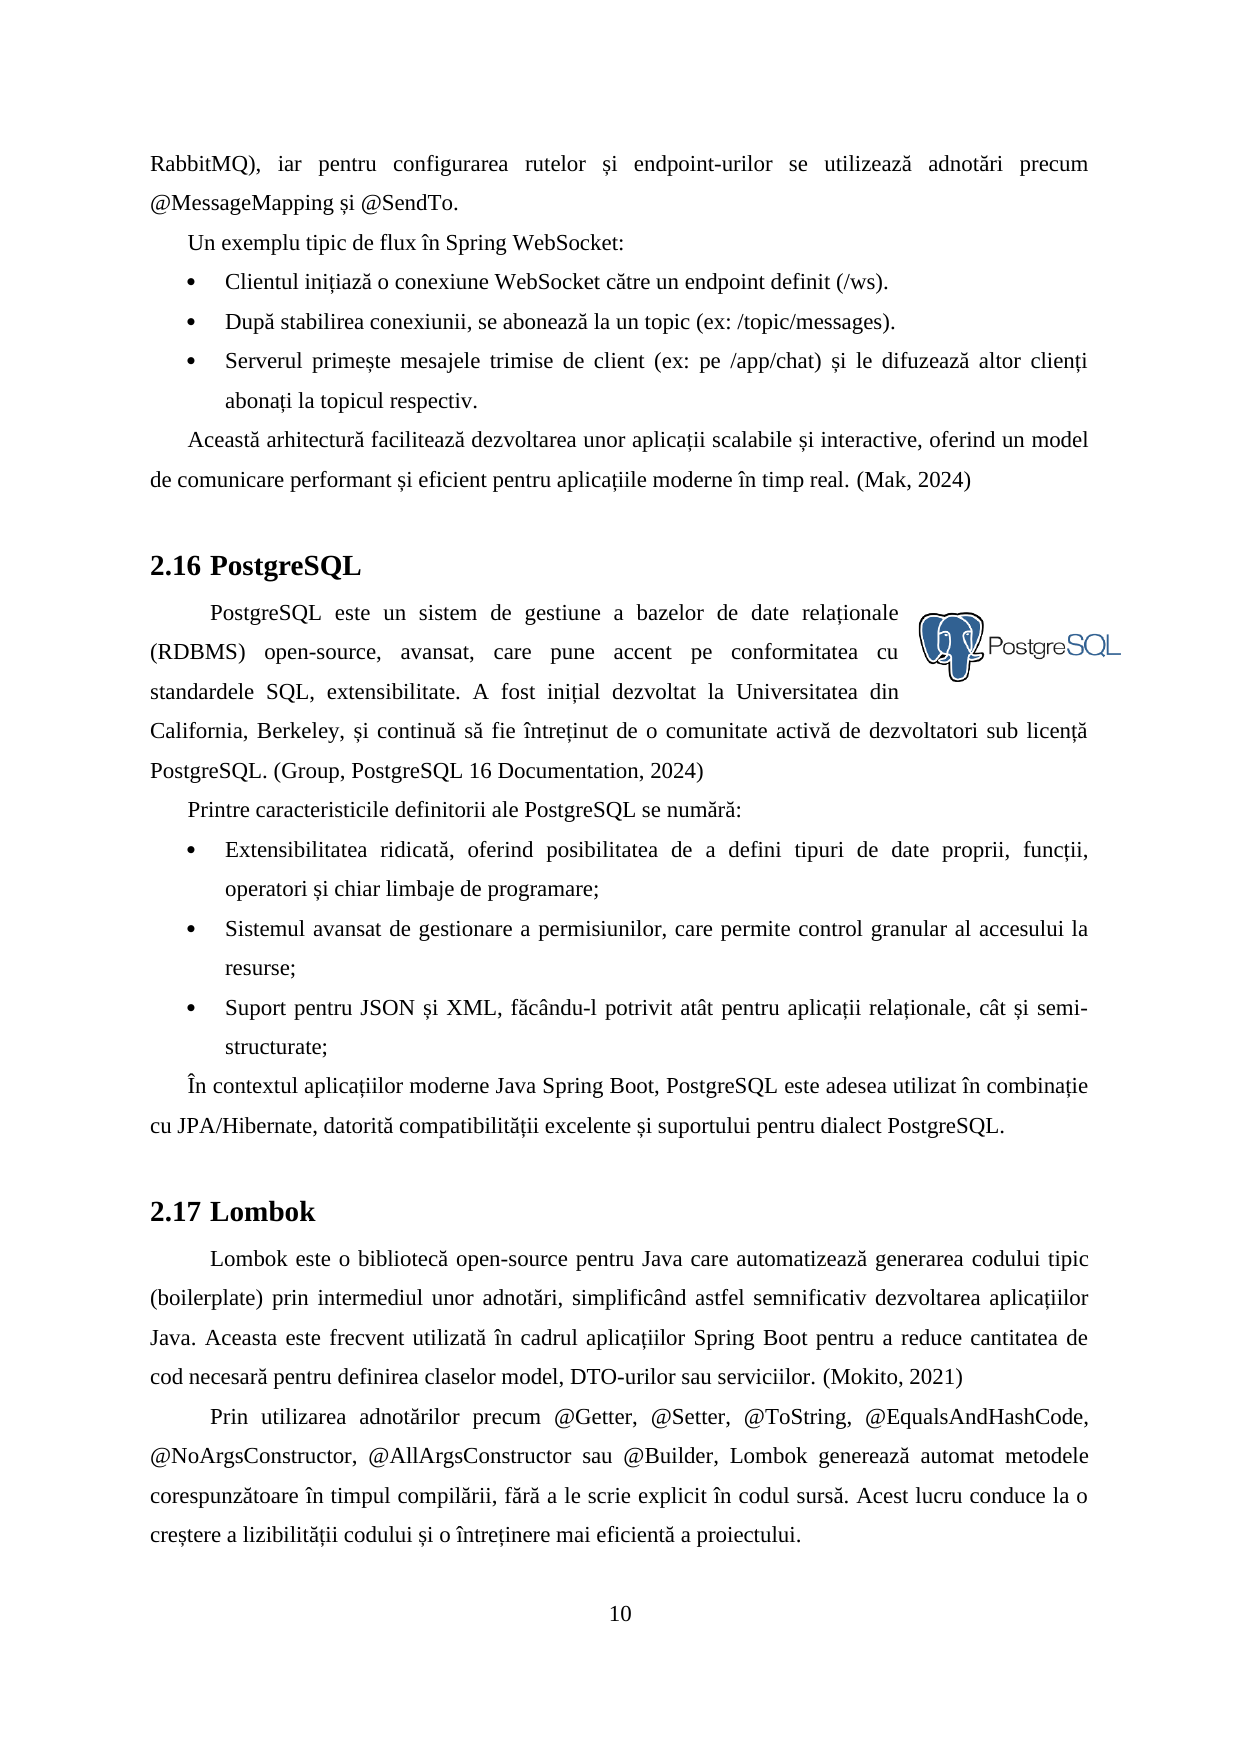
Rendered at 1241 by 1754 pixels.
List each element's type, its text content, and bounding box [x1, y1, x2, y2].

text Lombok este o bibliotecă open-source pentru Java care automatizează generarea codului tipic (boilerplate) prin intermediul unor adnotări, simplificând astfel semnificativ dezvoltarea aplicațiilor Java. Aceasta este frecvent utilizată în cadrul aplicațiilor Spring Boot pentru a reduce cantitatea de cod necesară pentru definirea claselor model, DTO-urilor sau serviciilor. [150, 1245, 1090, 1390]
text Printre caracteristicile definitorii ale PostgreSQL se numără: [150, 796, 1090, 822]
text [150, 150, 1090, 216]
subtitle Lombok [150, 1194, 1090, 1228]
text Prin utilizarea adnotărilor precum @Getter, @Setter, @ToString, @EqualsAndHashCode, @NoArgsConstructor, @AllArgsConstructor sau @Builder, Lombok generează automat metodele corespunzătoare în timpul compilării, fără a le scrie explicit în codul sursă. Acest lucru conduce la o creștere a lizibilității codului și o întreținere mai eficientă a proiectului. [150, 1403, 1090, 1548]
list Extensibilitatea ridicată, oferind posibilitatea de a defini tipuri de date proprii, funcții, operatori și chiar limbaje de programare; [187, 836, 1090, 901]
text PostgreSQL este un sistem de gestiune a bazelor de date relaționale (RDBMS) open-source, avansat, care pune accent pe conformitatea cu standardele SQL, extensibilitate. A fost inițial dezvoltat la Universitatea din California, Berkeley, și continuă să fie întreținut de o comunitate activă de dezvoltatori sub licență PostgreSQL. [150, 599, 1090, 783]
picture [918, 600, 1121, 695]
list Sistemul avansat de gestionare a permisiunilor, care permite control granular al accesului la resurse; [187, 914, 1090, 980]
list Suport pentru JSON și XML, făcându-l potrivit atât pentru aplicații relaționale, cât și semi-structurate; [187, 993, 1090, 1059]
text Un exemplu tipic de flux în Spring WebSocket: [150, 229, 1090, 255]
list Serverul primește mesajele trimise de client (ex: pe /app/chat) și le difuzează altor clienți abonați la topicul respectiv. [187, 347, 1090, 413]
list Clientul inițiază o conexiune WebSocket către un endpoint definit (/ws). [187, 268, 1090, 295]
text Această arhitectură facilitează dezvoltarea unor aplicații scalabile și interactive, oferind un model de comunicare performant și eficient pentru aplicațiile moderne în timp real. [150, 426, 1090, 492]
subtitle PostgreSQL [150, 548, 1090, 582]
text În contextul aplicațiilor moderne Java Spring Boot, PostgreSQL este adesea utilizat în combinație cu JPA/Hibernate, datorită compatibilității excelente și suportului pentru dialect PostgreSQL. [150, 1072, 1090, 1138]
list După stabilirea conexiunii, se abonează la un topic (ex: /topic/messages). [187, 308, 1090, 334]
